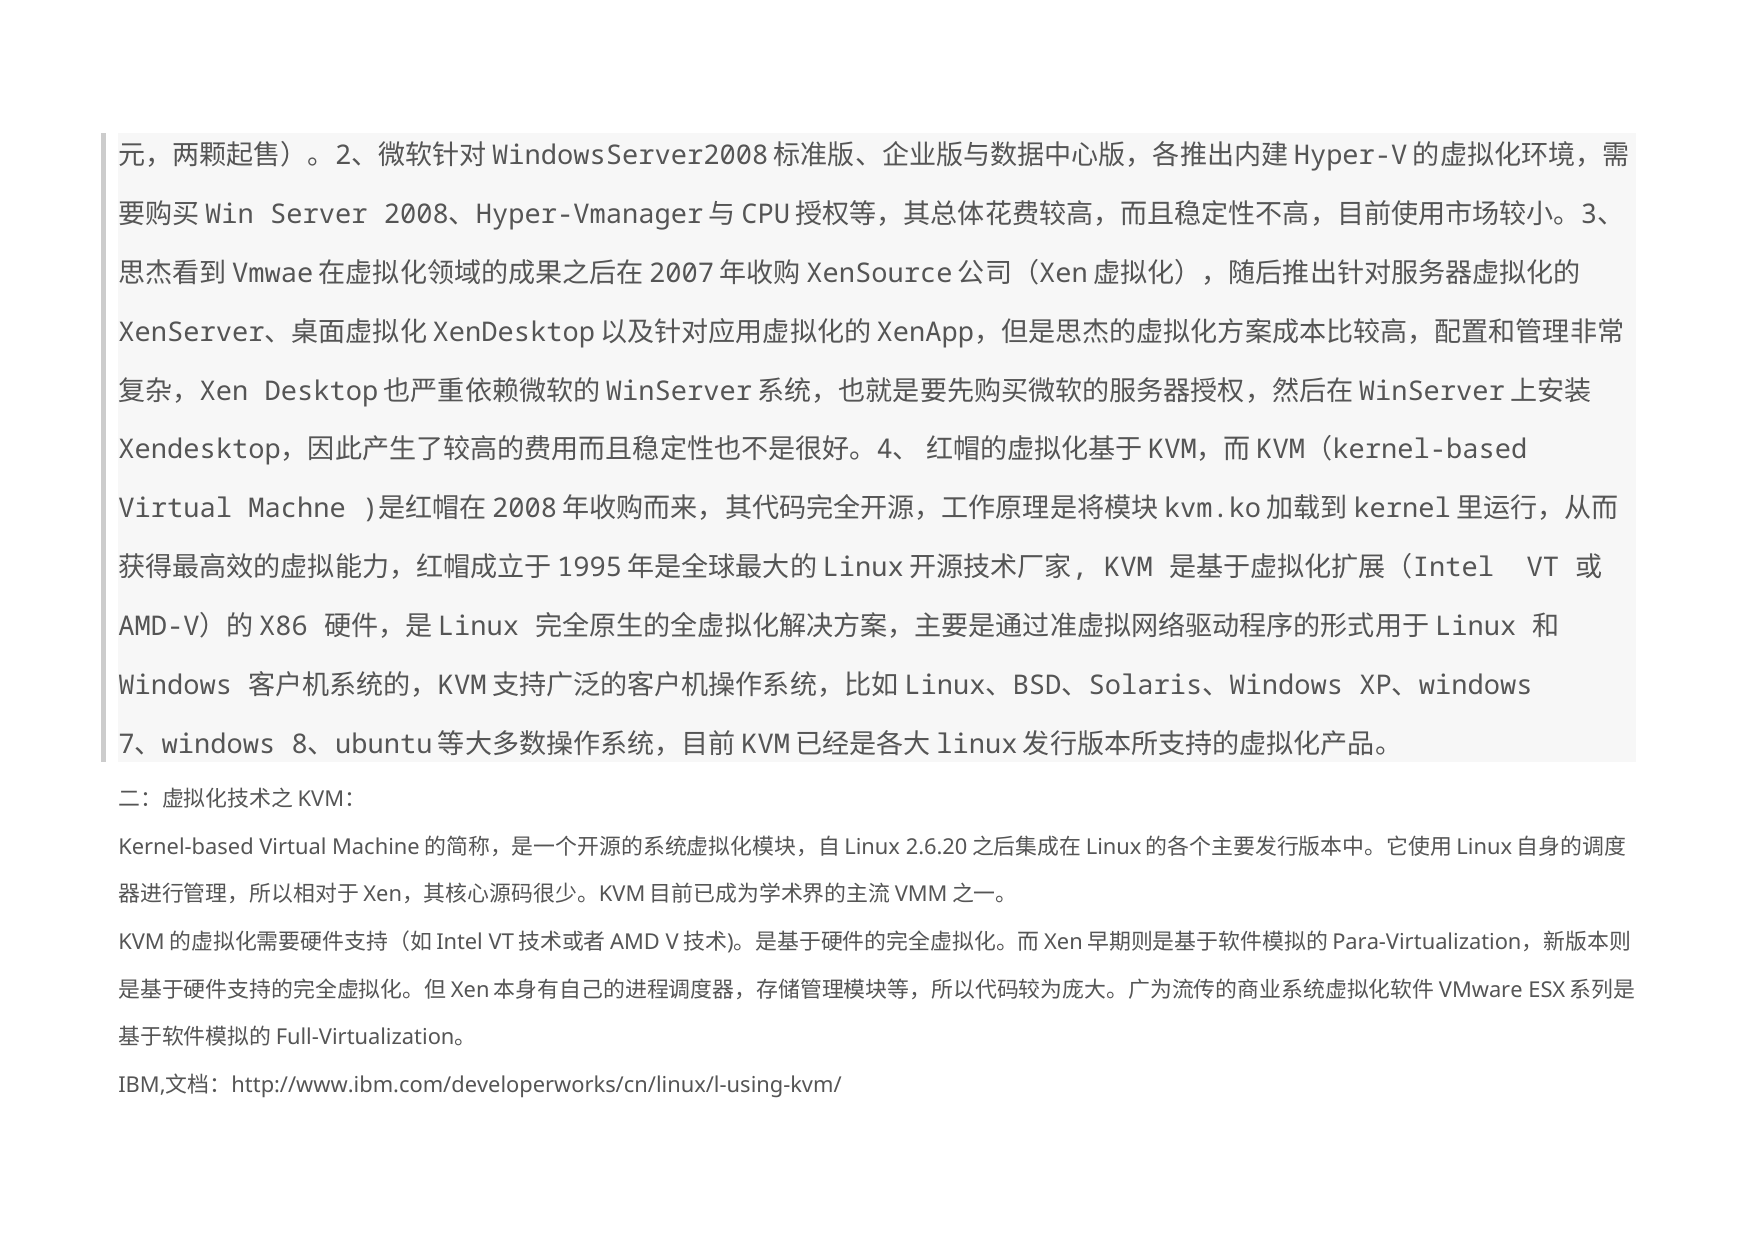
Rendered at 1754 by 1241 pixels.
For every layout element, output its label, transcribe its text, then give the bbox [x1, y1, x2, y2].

text 二：虚拟化技术之KVM： [118, 781, 1636, 813]
text Kernel-based Virtual Machine的简称，是一个开源的系统虚拟化模块，自Linux 2.6.20之后集成在Linux的各个主要发行版本中。它使用Linux自身的调度器进行管理，所以相对于Xen，其核心源码很少。KVM目前已成为学术界的主流VMM之一。 KVM的虚拟化需要硬件支持（如Intel VT技术或者AMD V技术)。是基于硬件的完全虚拟化。而Xen早期则是基于软件模拟的Para-Virtualization，新版本则是基于硬件支持的完全虚拟化。但Xen本身有自己的进程调度器，存储管理模块等，所以代码较为庞大。广为流传的商业系统虚拟化软件VMware ESX系列是基于软件模拟的Full-Virtualization。 [118, 829, 1636, 1051]
text IBM,文档：http://www.ibm.com/developerworks/cn/linux/l-using-kvm/ [118, 1067, 1636, 1099]
